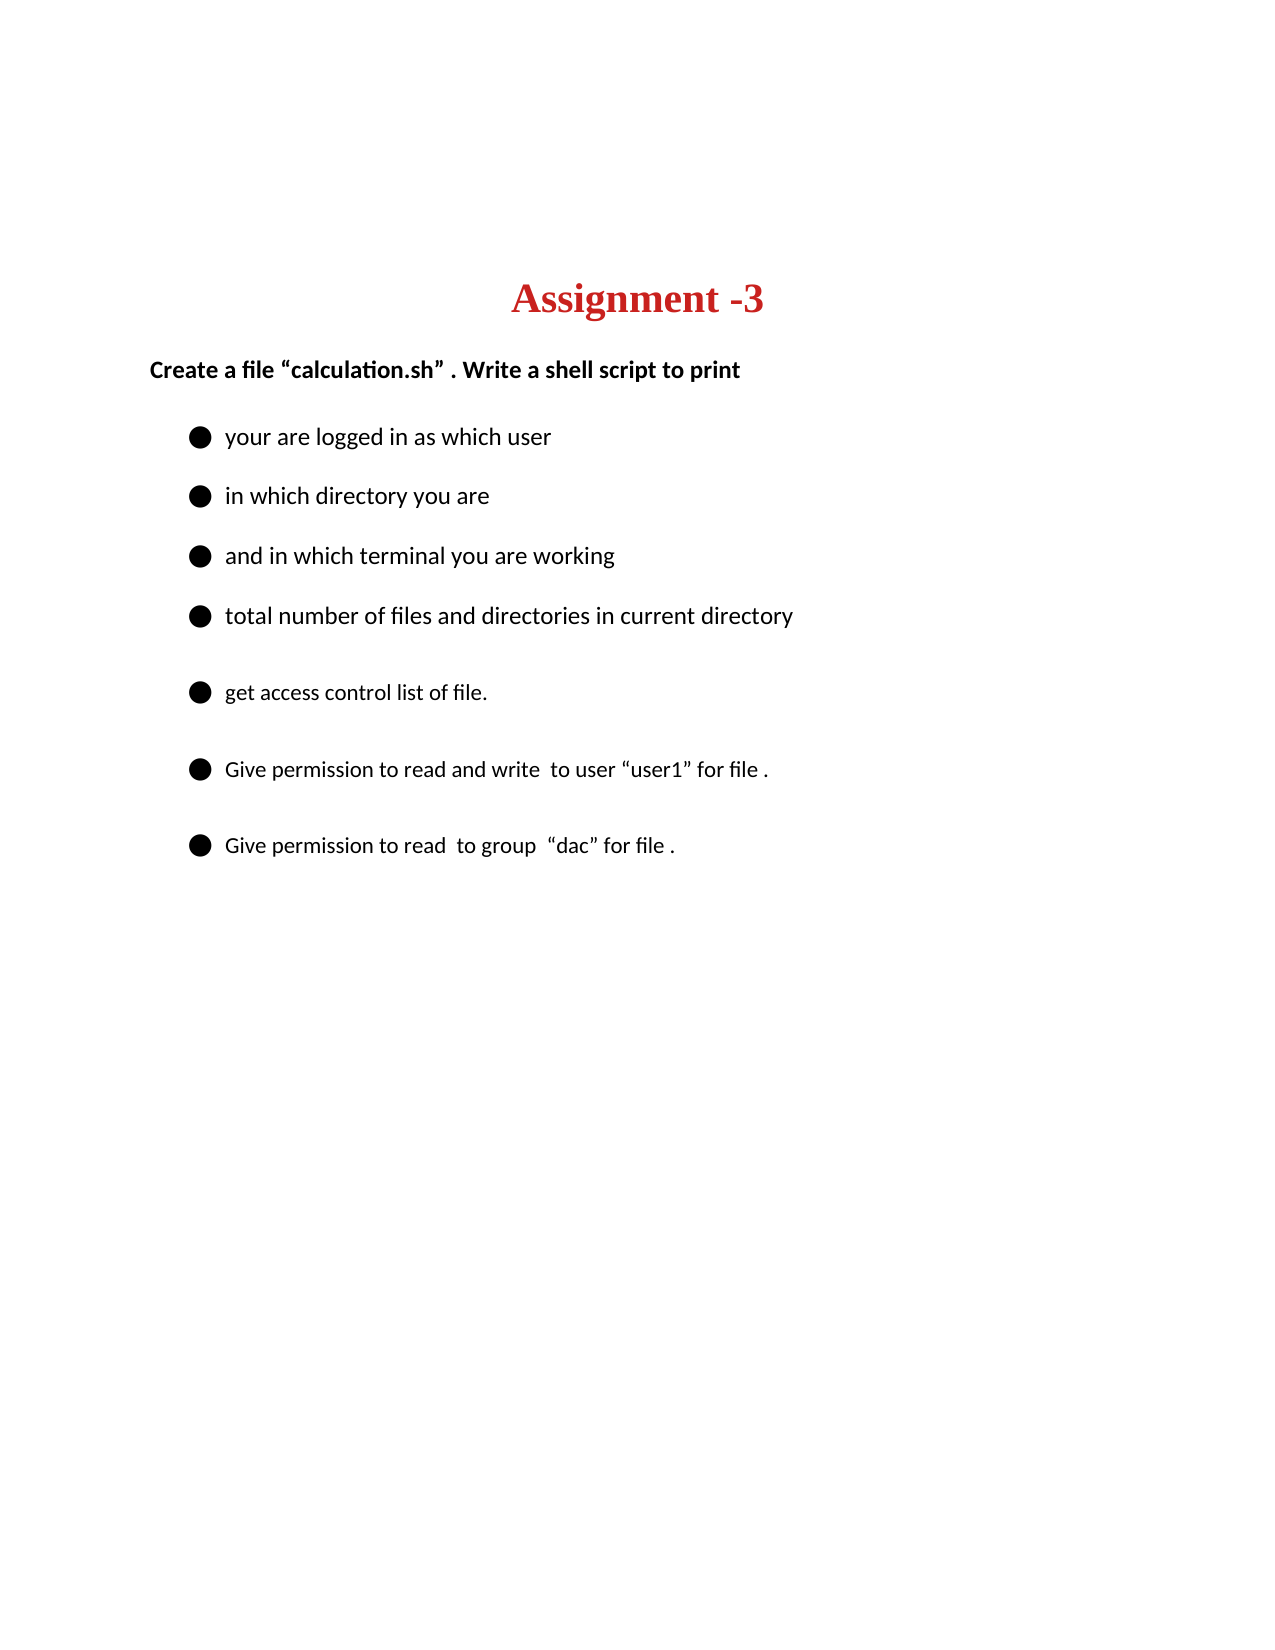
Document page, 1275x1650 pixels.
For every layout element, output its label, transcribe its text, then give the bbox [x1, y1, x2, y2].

text Create a file “calculation.sh” . Write a shell script to print [150, 354, 1125, 385]
list get access control list of file. [187, 658, 1125, 717]
list Give permission to read and write to user “user1” for file . [187, 734, 1125, 794]
list Give permission to read to group “dac” for file . [187, 811, 1125, 870]
list your are logged in as which user [187, 402, 1125, 462]
list in which directory you are [187, 462, 1125, 521]
text Assignment -3 [150, 273, 1125, 321]
list total number of files and directories in current directory [187, 581, 1125, 641]
list and in which terminal you are working [187, 521, 1125, 581]
